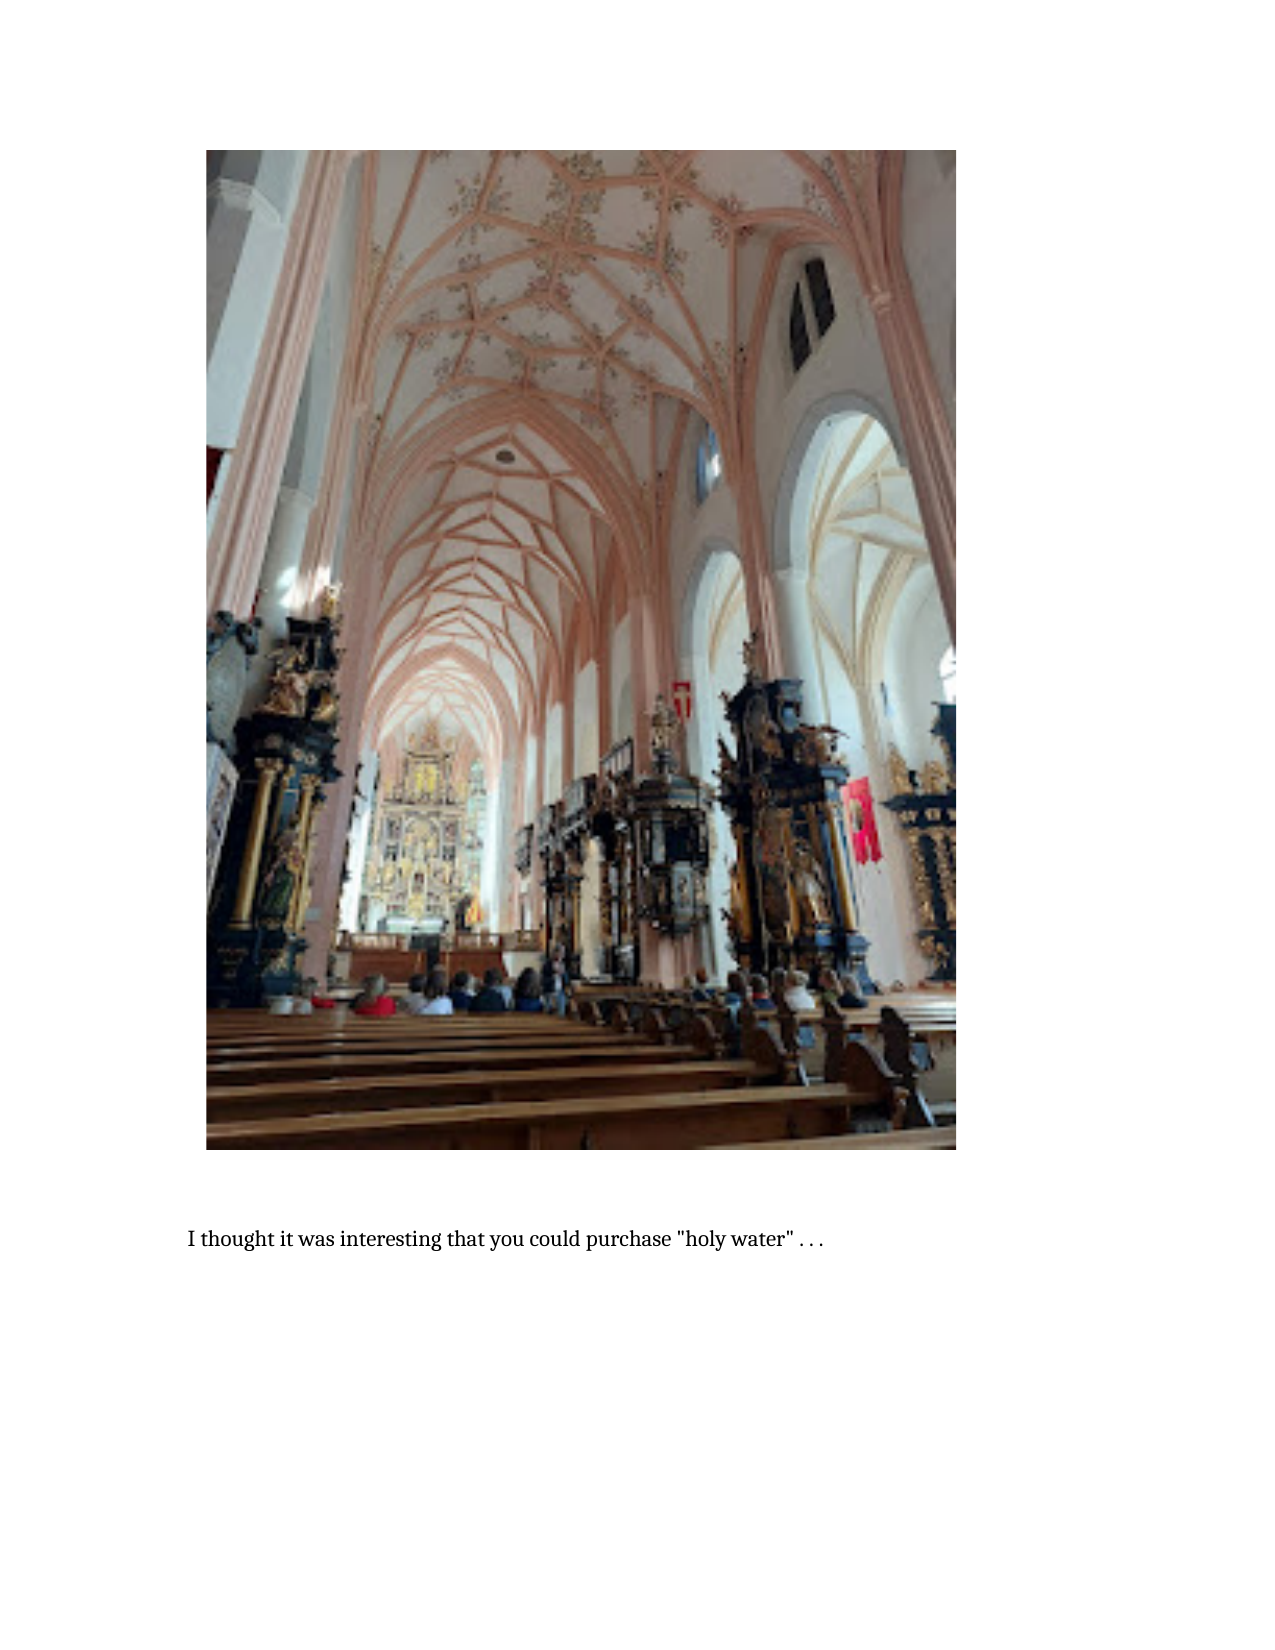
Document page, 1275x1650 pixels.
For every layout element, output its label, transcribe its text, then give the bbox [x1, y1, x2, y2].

picture [206, 150, 957, 1150]
text I thought it was interesting that you could purchase "holy water" . . . [187, 1226, 1087, 1252]
